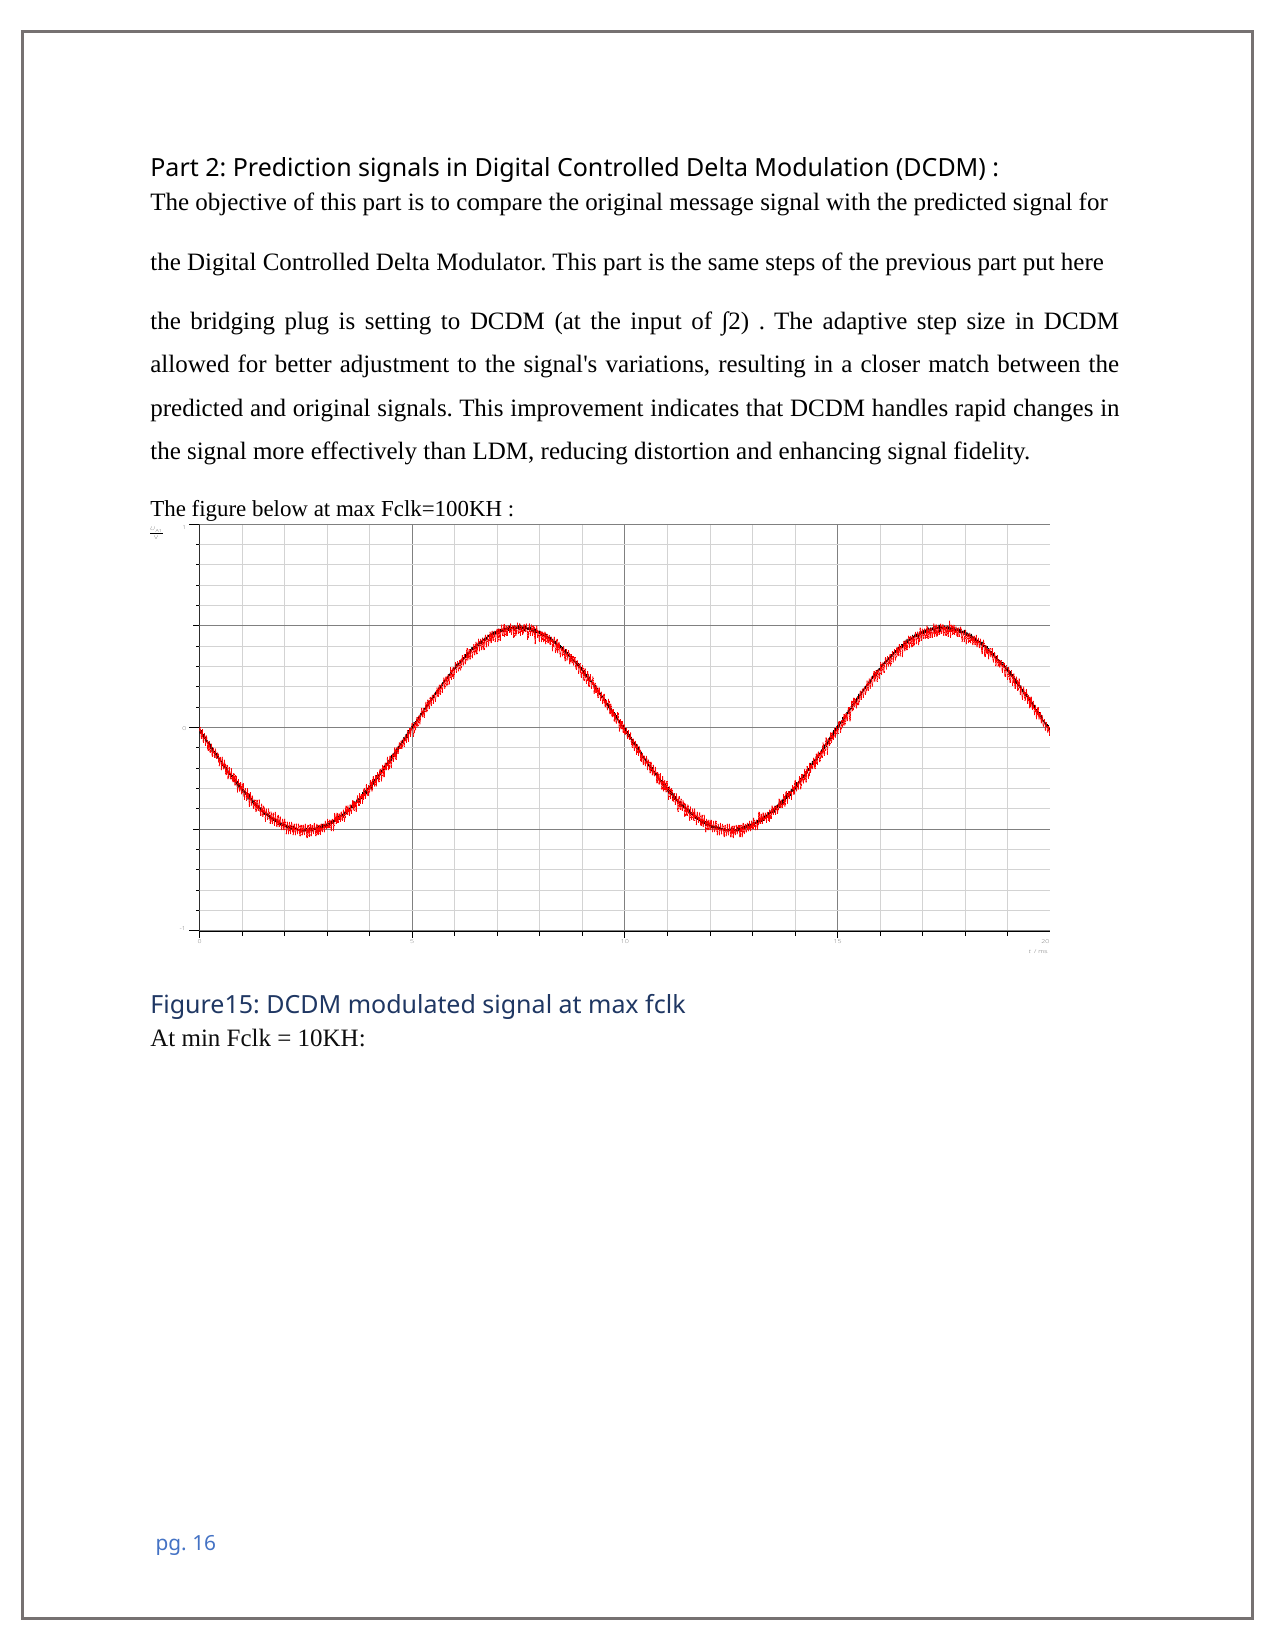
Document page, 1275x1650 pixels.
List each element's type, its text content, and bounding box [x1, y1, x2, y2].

text the Digital Controlled Delta Modulator. This part is the same steps of the previous part put here [150, 247, 1121, 275]
text The objective of this part is to compare the original message signal with the predicted signal for [150, 187, 1121, 216]
text At min Fclk = 10KH: [150, 1023, 1121, 1052]
subtitle Part 2: Prediction signals in Digital Controlled Delta Modulation (DCDM) : [150, 150, 1121, 184]
subtitle Figure15: DCDM modulated signal at max fclk [150, 987, 1121, 1021]
text The figure below at max Fclk=100KH : [150, 496, 1121, 968]
text the bridging plug is setting to DCDM (at the input of ∫2) . The adaptive step size in DCDM allowed for better adjustment to the signal's variations, resulting in a closer match between the predicted and original signals. This improvement indicates that DCDM handles rapid changes in the signal more effectively than LDM, reducing distortion and enhancing signal fidelity. [150, 306, 1121, 464]
